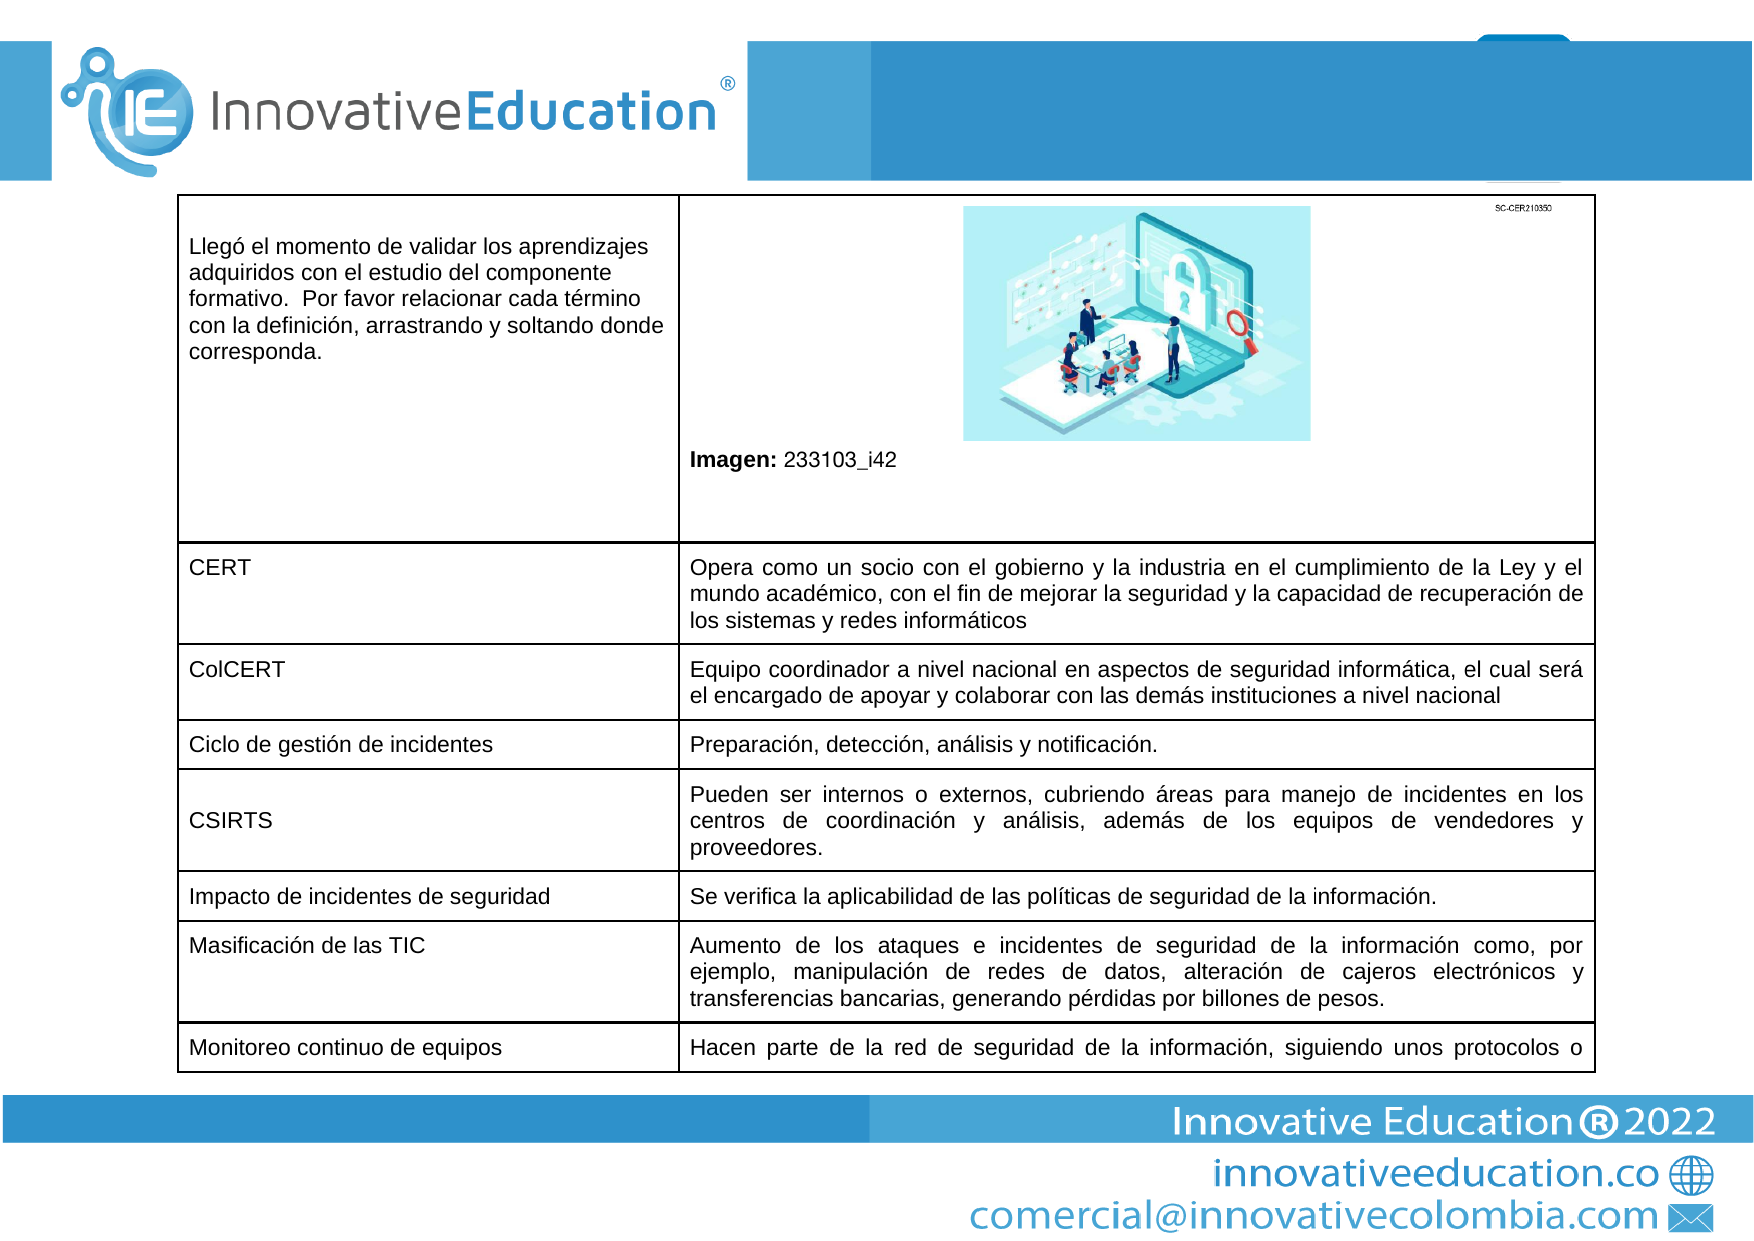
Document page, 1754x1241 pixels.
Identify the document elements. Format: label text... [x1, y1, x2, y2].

table_cell CSIRTS [179, 770, 678, 870]
picture [2, 1093, 1754, 1239]
table_cell Opera como un socio con el gobierno y la industria en el cumplimiento de la Ley y el mundo académico, con el fin de mejorar la seguridad y la capacidad de recuperación de los sistemas y redes informáticos [680, 544, 1594, 643]
table_cell Impacto de incidentes de seguridad [179, 872, 678, 919]
table_cell Masificación de las TIC [179, 922, 678, 1021]
table_cell Se verifica la aplicabilidad de las políticas de seguridad de la información. [680, 872, 1594, 919]
picture [0, 28, 1752, 194]
table_cell Monitoreo continuo de equipos [179, 1024, 678, 1071]
table_cell ColCERT [179, 645, 678, 719]
table_cell Imagen: 233103_i42 [680, 196, 1594, 541]
table_cell CERT [179, 544, 678, 643]
table_cell Ciclo de gestión de incidentes [179, 721, 678, 768]
picture [963, 206, 1311, 441]
table_cell Aumento de los ataques e incidentes de seguridad de la información como, por ejemplo, manipulación de redes de datos, alteración de cajeros electrónicos y transferencias bancarias, generando pérdidas por billones de pesos. [680, 922, 1594, 1021]
table_cell Llegó el momento de validar los aprendizajes adquiridos con el estudio del componente formativo. Por favor relacionar cada término con la definición, arrastrando y soltando donde corresponda. [179, 196, 678, 541]
table_cell Pueden ser internos o externos, cubriendo áreas para manejo de incidentes en los centros de coordinación y análisis, además de los equipos de vendedores y proveedores. [680, 770, 1594, 870]
table_cell Equipo coordinador a nivel nacional en aspectos de seguridad informática, el cual será el encargado de apoyar y colaborar con las demás instituciones a nivel nacional [680, 645, 1594, 719]
table_cell Preparación, detección, análisis y notificación. [680, 721, 1594, 768]
